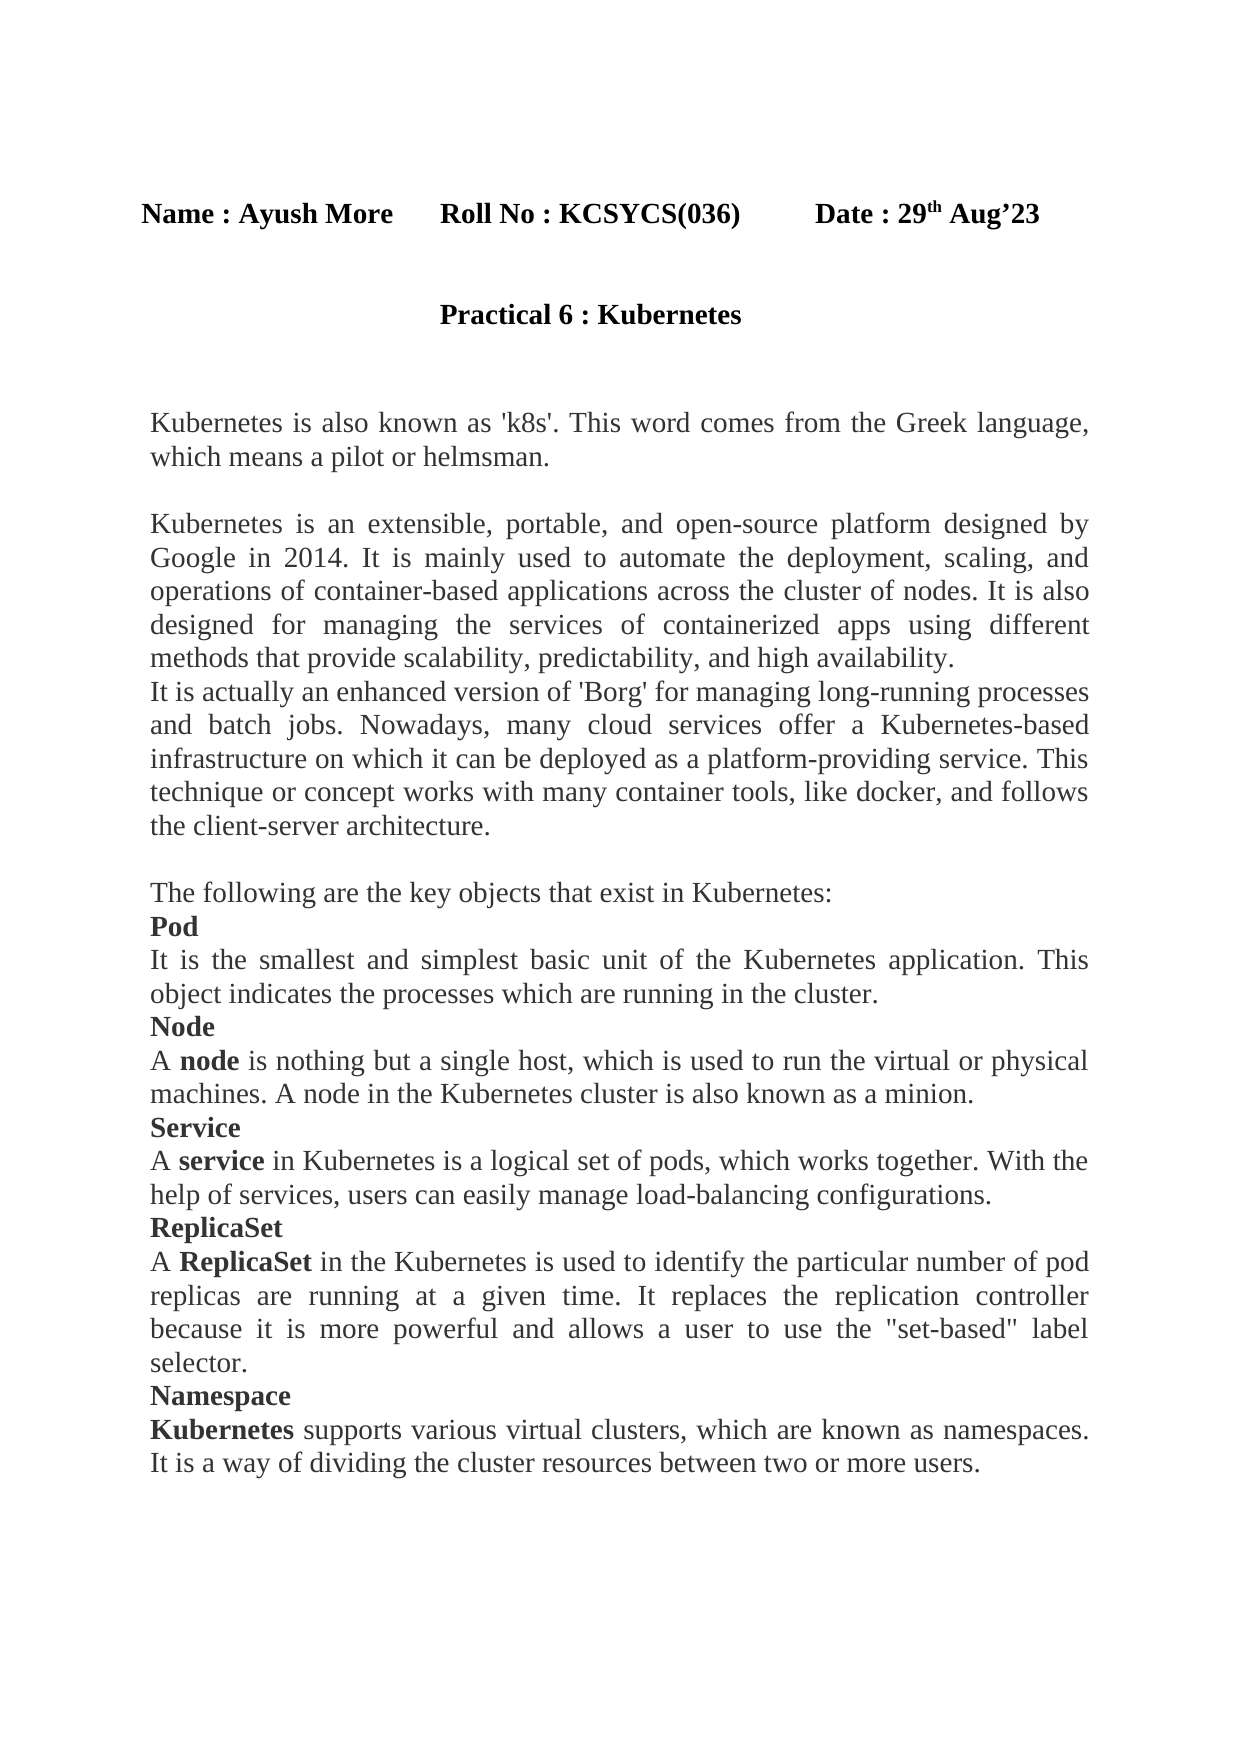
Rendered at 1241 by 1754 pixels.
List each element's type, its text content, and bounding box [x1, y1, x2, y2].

text Kubernetes supports various virtual clusters, which are known as namespaces. It is a way of dividing the cluster resources between two or more users. [150, 1412, 1090, 1479]
text The following are the key objects that exist in Kubernetes: [150, 875, 1090, 909]
text Practical 6 : Kubernetes [76, 297, 1105, 330]
text Name : Ayush More Roll No : KCSYCS(036) Date : 29th Aug’23 [76, 196, 1105, 230]
text Kubernetes is also known as 'k8s'. This word comes from the Greek language, which means a pilot or helmsman. [150, 406, 1090, 473]
text Pod [150, 909, 1090, 942]
text Node [150, 1009, 1090, 1043]
text Service [150, 1110, 1090, 1143]
text A ReplicaSet in the Kubernetes is used to identify the particular number of pod replicas are running at a given time. It replaces the replication controller because it is more powerful and allows a user to use the "set-based" label selector. [150, 1244, 1090, 1378]
text Kubernetes is an extensible, portable, and open-source platform designed by Google in 2014. It is mainly used to automate the deployment, scaling, and operations of container-based applications across the cluster of nodes. It is also designed for managing the services of containerized apps using different methods that provide scalability, predictability, and high availability. [150, 473, 1090, 674]
text ReplicaSet [150, 1211, 1090, 1244]
text A node is nothing but a single host, which is used to run the virtual or physical machines. A node in the Kubernetes cluster is also known as a minion. [150, 1043, 1090, 1110]
text It is the smallest and simplest basic unit of the Kubernetes application. This object indicates the processes which are running in the cluster. [150, 942, 1090, 1009]
text A service in Kubernetes is a logical set of pods, which works together. With the help of services, users can easily manage load-balancing configurations. [150, 1143, 1090, 1211]
text Namespace [150, 1378, 1090, 1412]
text It is actually an enhanced version of 'Borg' for managing long-running processes and batch jobs. Nowadays, many cloud services offer a Kubernetes-based infrastructure on which it can be deployed as a platform-providing service. This technique or concept works with many container tools, like docker, and follows the client-server architecture. [150, 674, 1090, 842]
